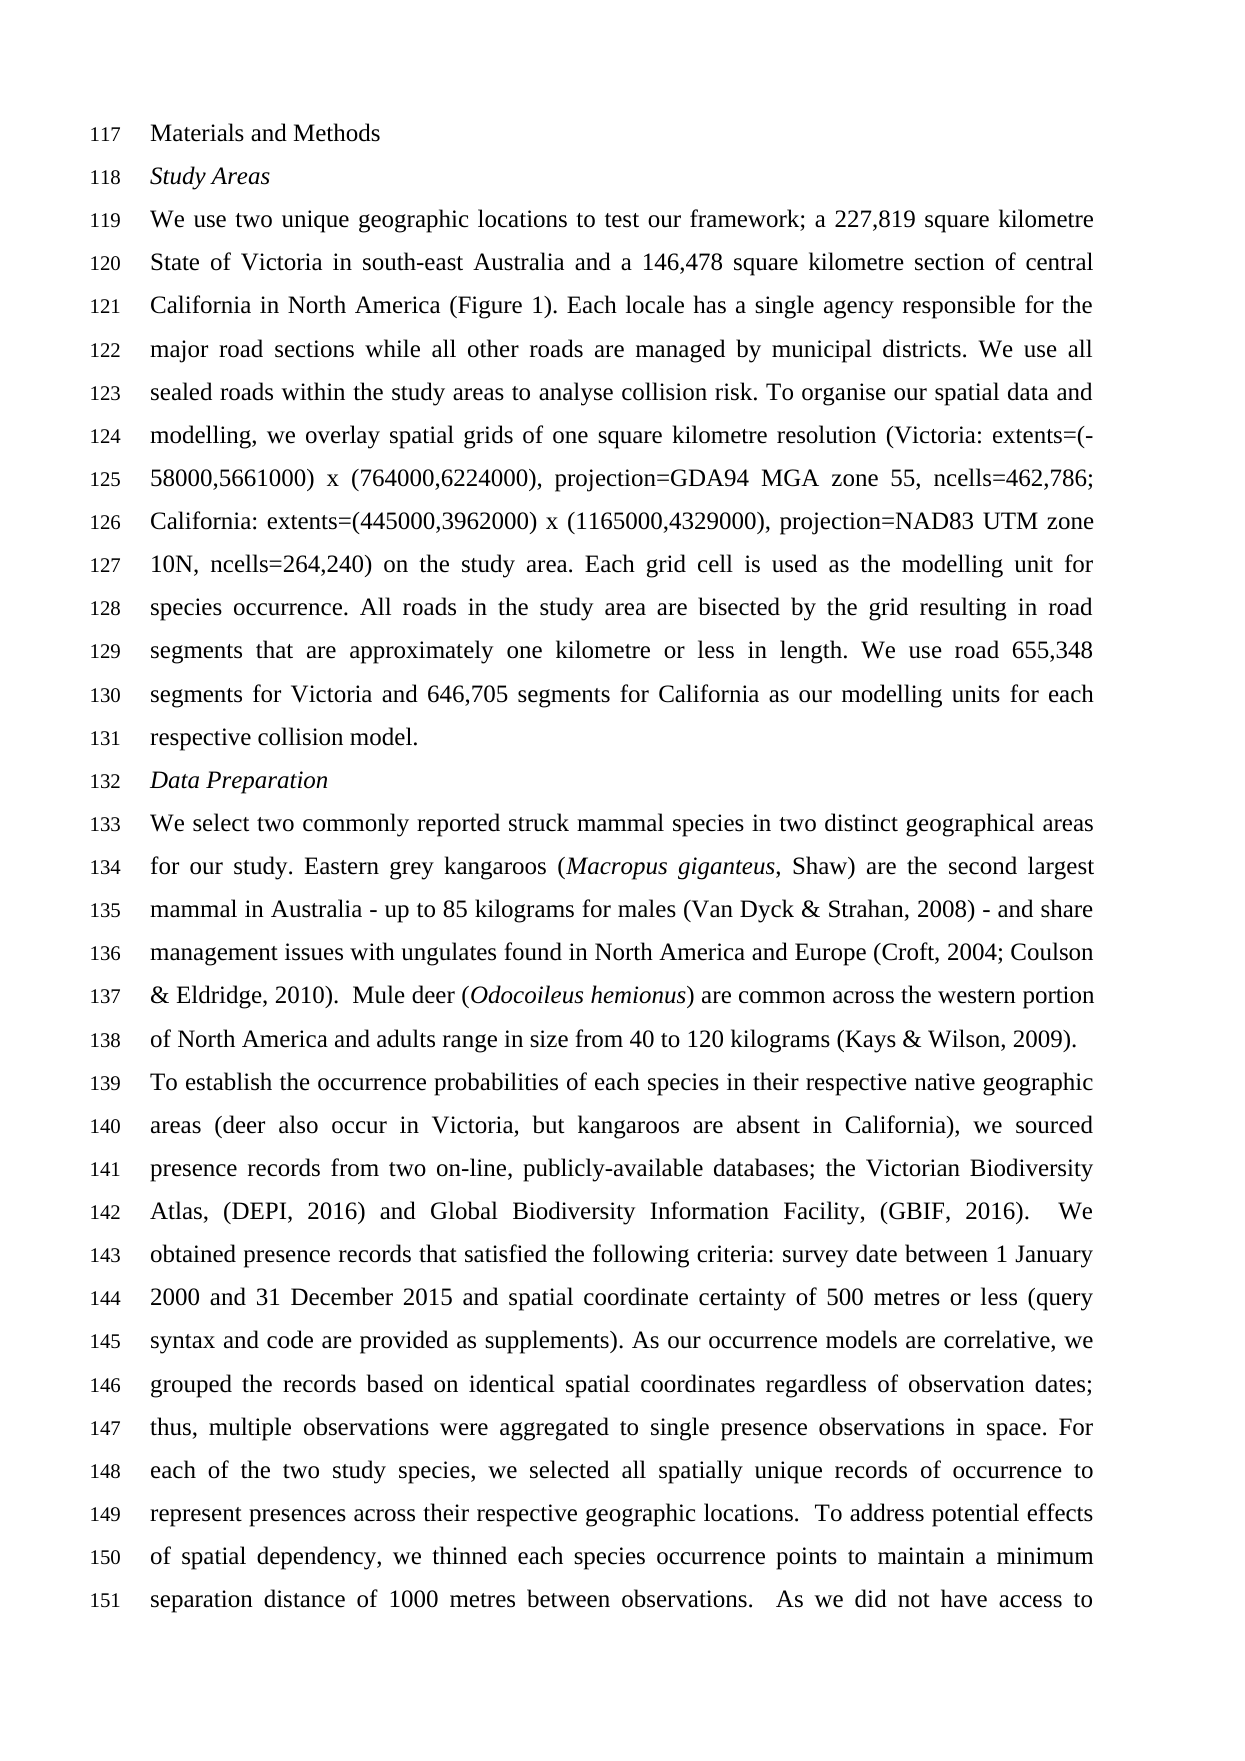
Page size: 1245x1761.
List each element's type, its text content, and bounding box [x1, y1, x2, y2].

list Data Preparation [150, 765, 1095, 794]
list Study Areas [150, 161, 1095, 190]
text We use two unique geographic locations to test our framework; a 227,819 square kilometre State of Victoria in south-east Australia and a 146,478 square kilometre section of central California in North America (Figure 1). Each locale has a single agency responsible for the major road sections while all other roads are managed by municipal districts. We use all sealed roads within the study areas to analyse collision risk. To organise our spatial data and modelling, we overlay spatial grids of one square kilometre resolution (Victoria: extents=(-58000,5661000) x (764000,6224000), projection=GDA94 MGA zone 55, ncells=462,786; California: extents=(445000,3962000) x (1165000,4329000), projection=NAD83 UTM zone 10N, ncells=264,240) on the study area. Each grid cell is used as the modelling unit for species occurrence. All roads in the study area are bisected by the grid resulting in road segments that are approximately one kilometre or less in length. We use road 655,348 segments for Victoria and 646,705 segments for California as our modelling units for each respective collision model. [150, 204, 1095, 751]
list Materials and Methods [150, 118, 1095, 147]
text We select two commonly reported struck mammal species in two distinct geographical areas for our study. Eastern grey kangaroos (Macropus giganteus, Shaw) are the second largest mammal in Australia - up to 85 kilograms for males (Van Dyck & Strahan, 2008) - and share management issues with ungulates found in North America and Europe (Croft, 2004; Coulson & Eldridge, 2010). Mule deer (Odocoileus hemionus) are common across the western portion of North America and adults range in size from 40 to 120 kilograms (Kays & Wilson, 2009). [150, 808, 1095, 1052]
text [150, 1067, 1095, 1613]
